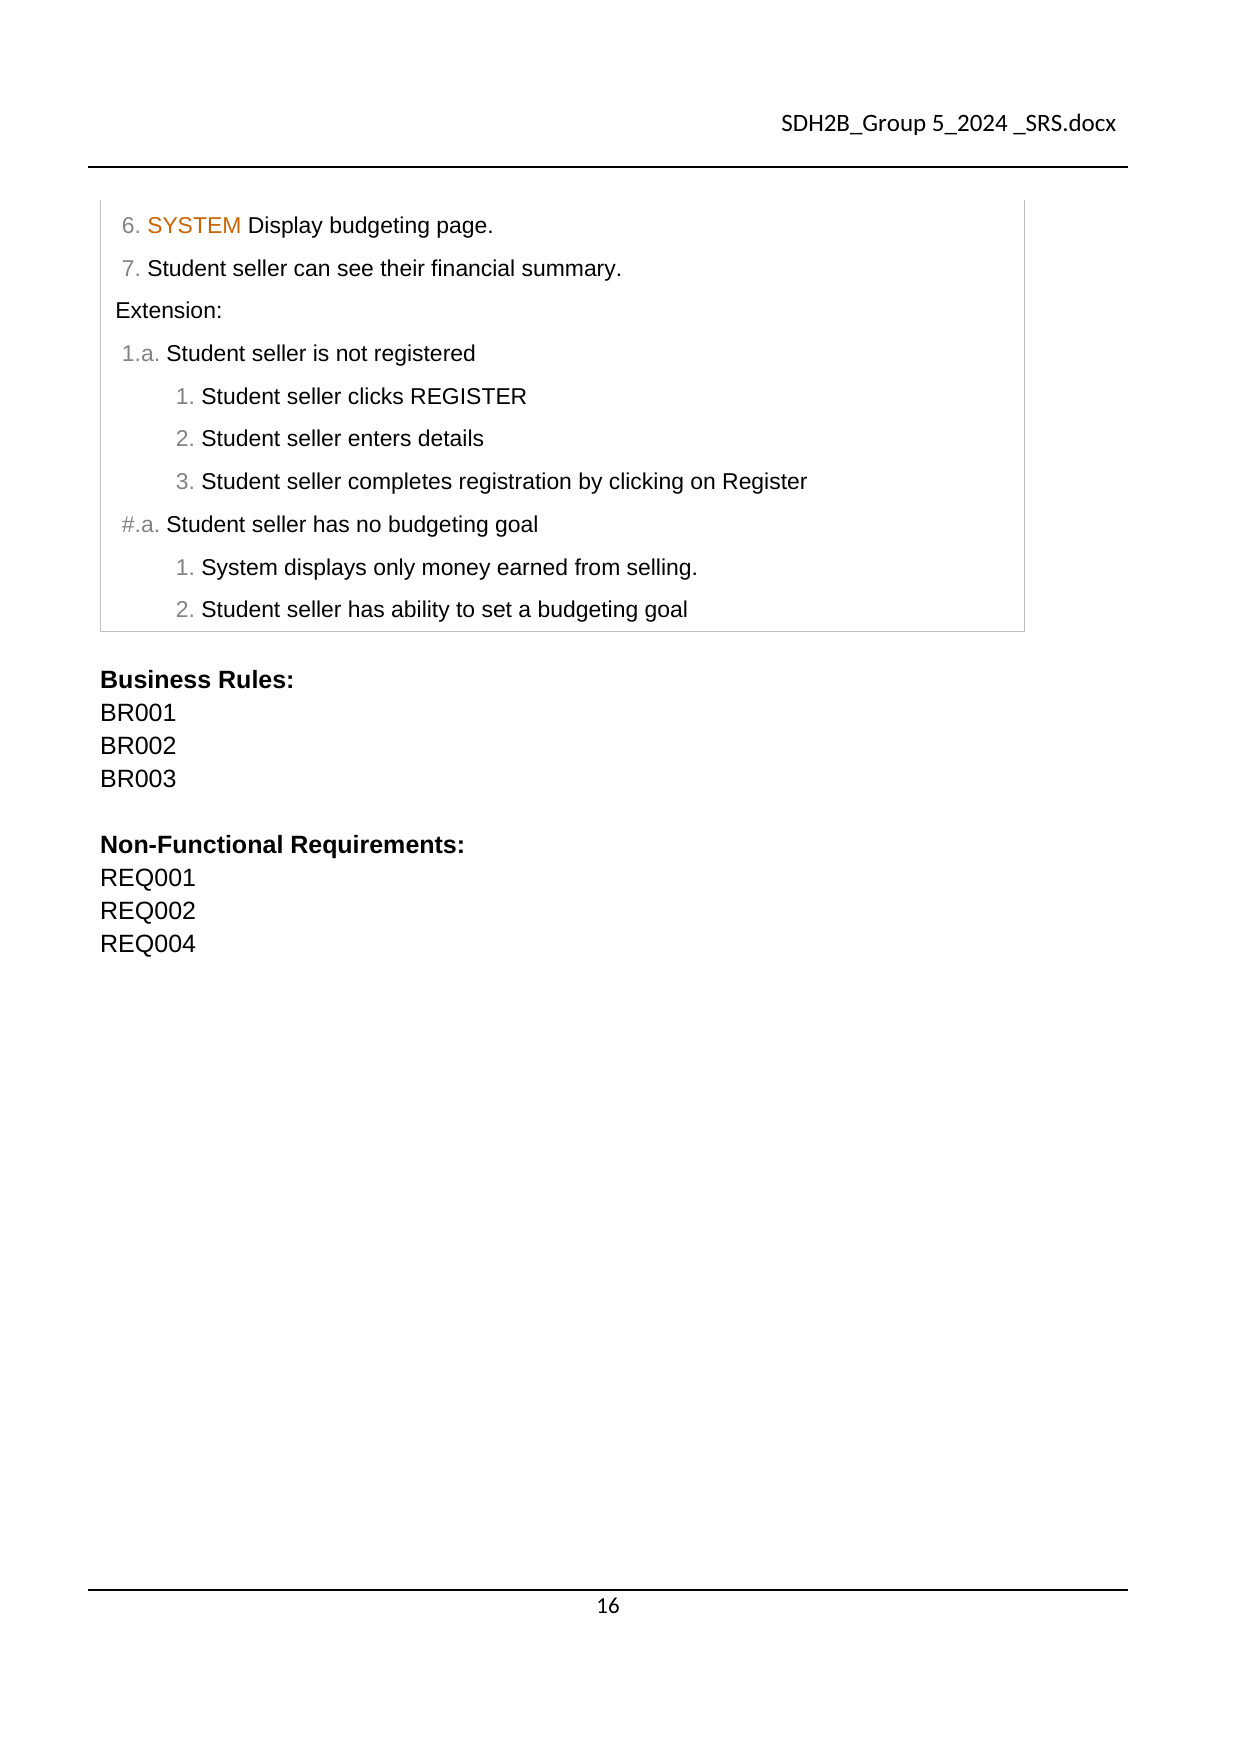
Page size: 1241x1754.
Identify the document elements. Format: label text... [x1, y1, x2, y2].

table_cell 2. Student seller has ability to set a budgeting goal [101, 588, 1024, 631]
table_cell 1.a. Student seller is not registered [101, 332, 1024, 374]
table_cell 1. System displays only money earned from selling. [101, 545, 1024, 588]
text BR001 [100, 698, 1140, 727]
table_cell 6. SYSTEM Display budgeting page. [101, 204, 1024, 246]
text REQ001 [100, 863, 1140, 892]
table_cell 7. Student seller can see their financial summary. [101, 246, 1024, 289]
text BR003 [100, 764, 1140, 793]
text REQ004 [100, 929, 1140, 958]
text BR002 [100, 731, 1140, 759]
table_cell Extension: [101, 289, 1024, 332]
text Non-Functional Requirements: [100, 830, 1140, 859]
table_cell 1. Student seller clicks REGISTER [101, 374, 1024, 417]
text Business Rules: [100, 665, 1140, 693]
text REQ002 [100, 896, 1140, 925]
table_cell #.a. Student seller has no budgeting goal [101, 503, 1024, 545]
table_cell 2. Student seller enters details [101, 417, 1024, 460]
table_cell 3. Student seller completes registration by clicking on Register [101, 460, 1024, 502]
